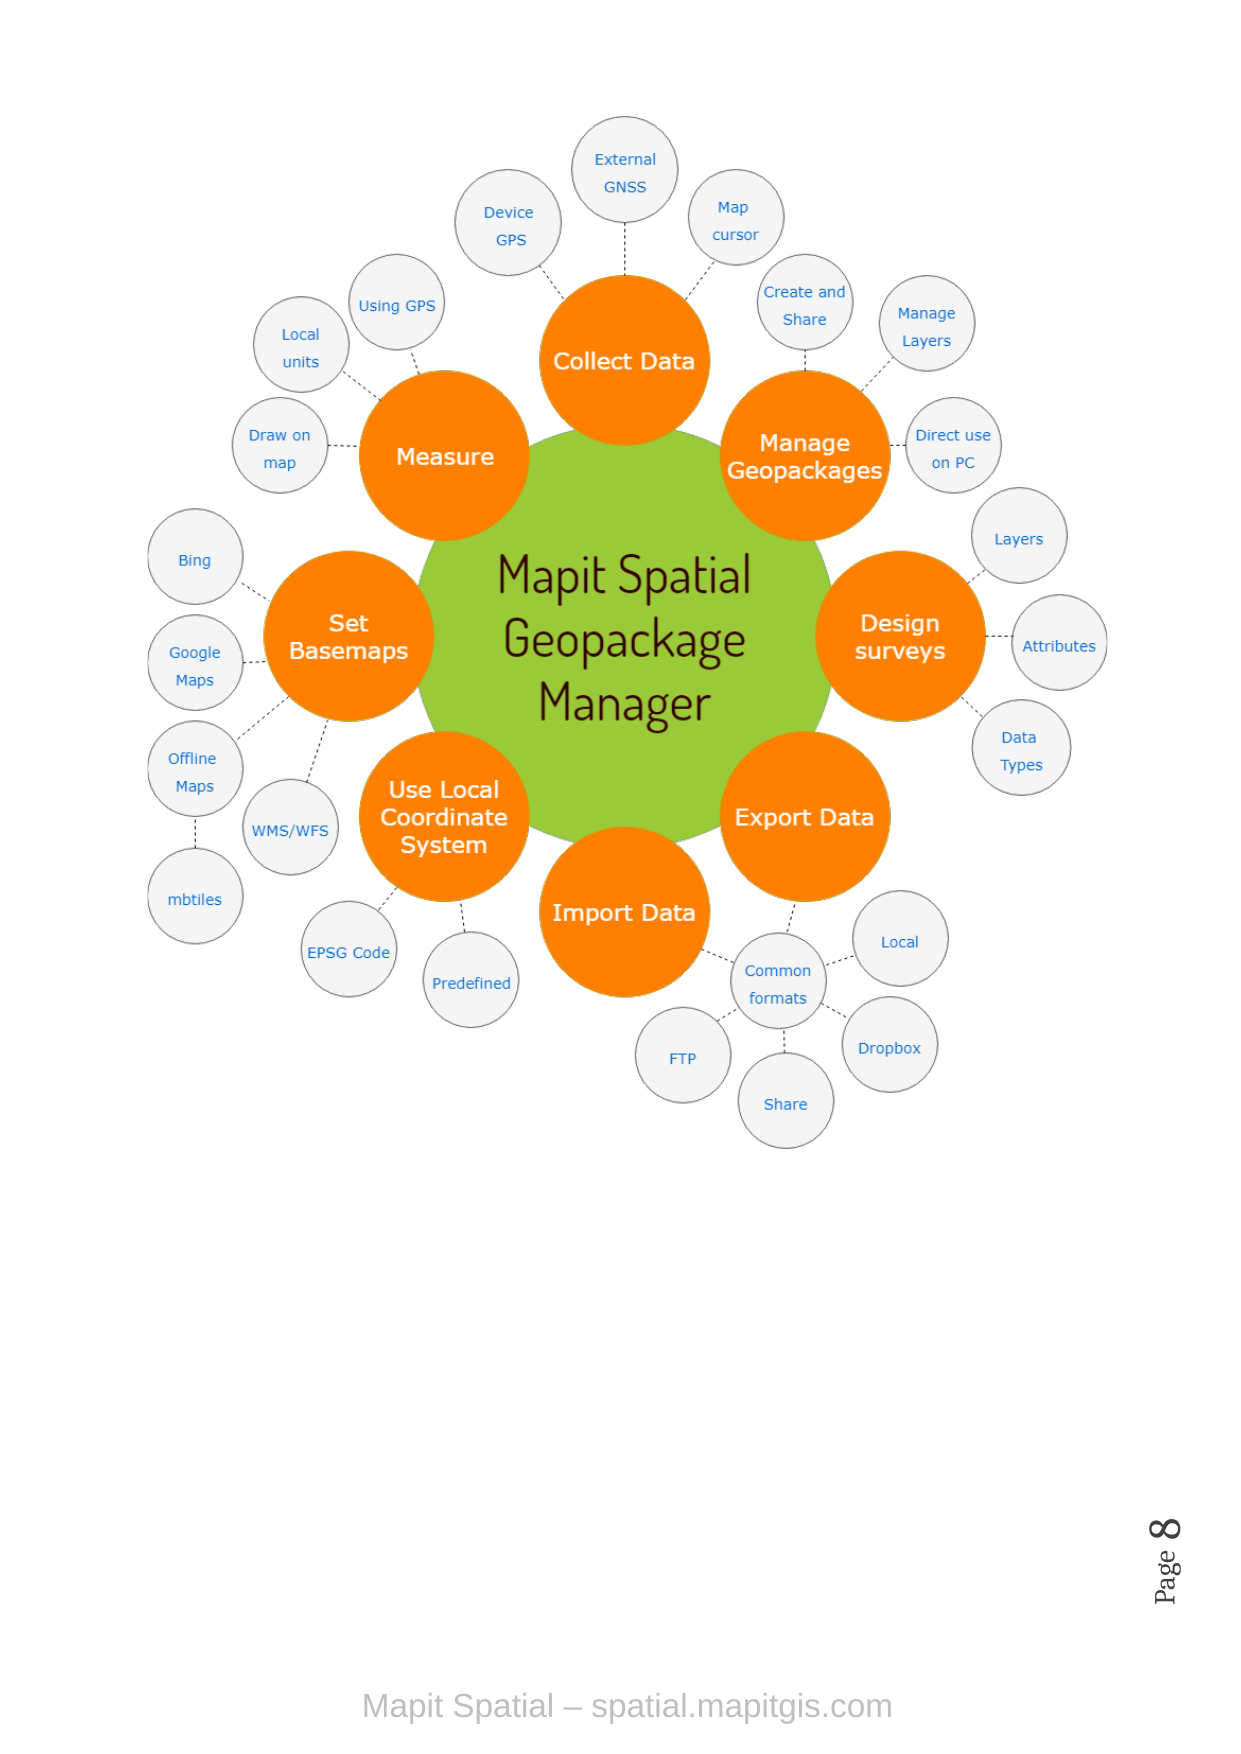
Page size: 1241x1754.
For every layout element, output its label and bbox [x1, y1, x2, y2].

picture [147, 116, 1108, 1149]
